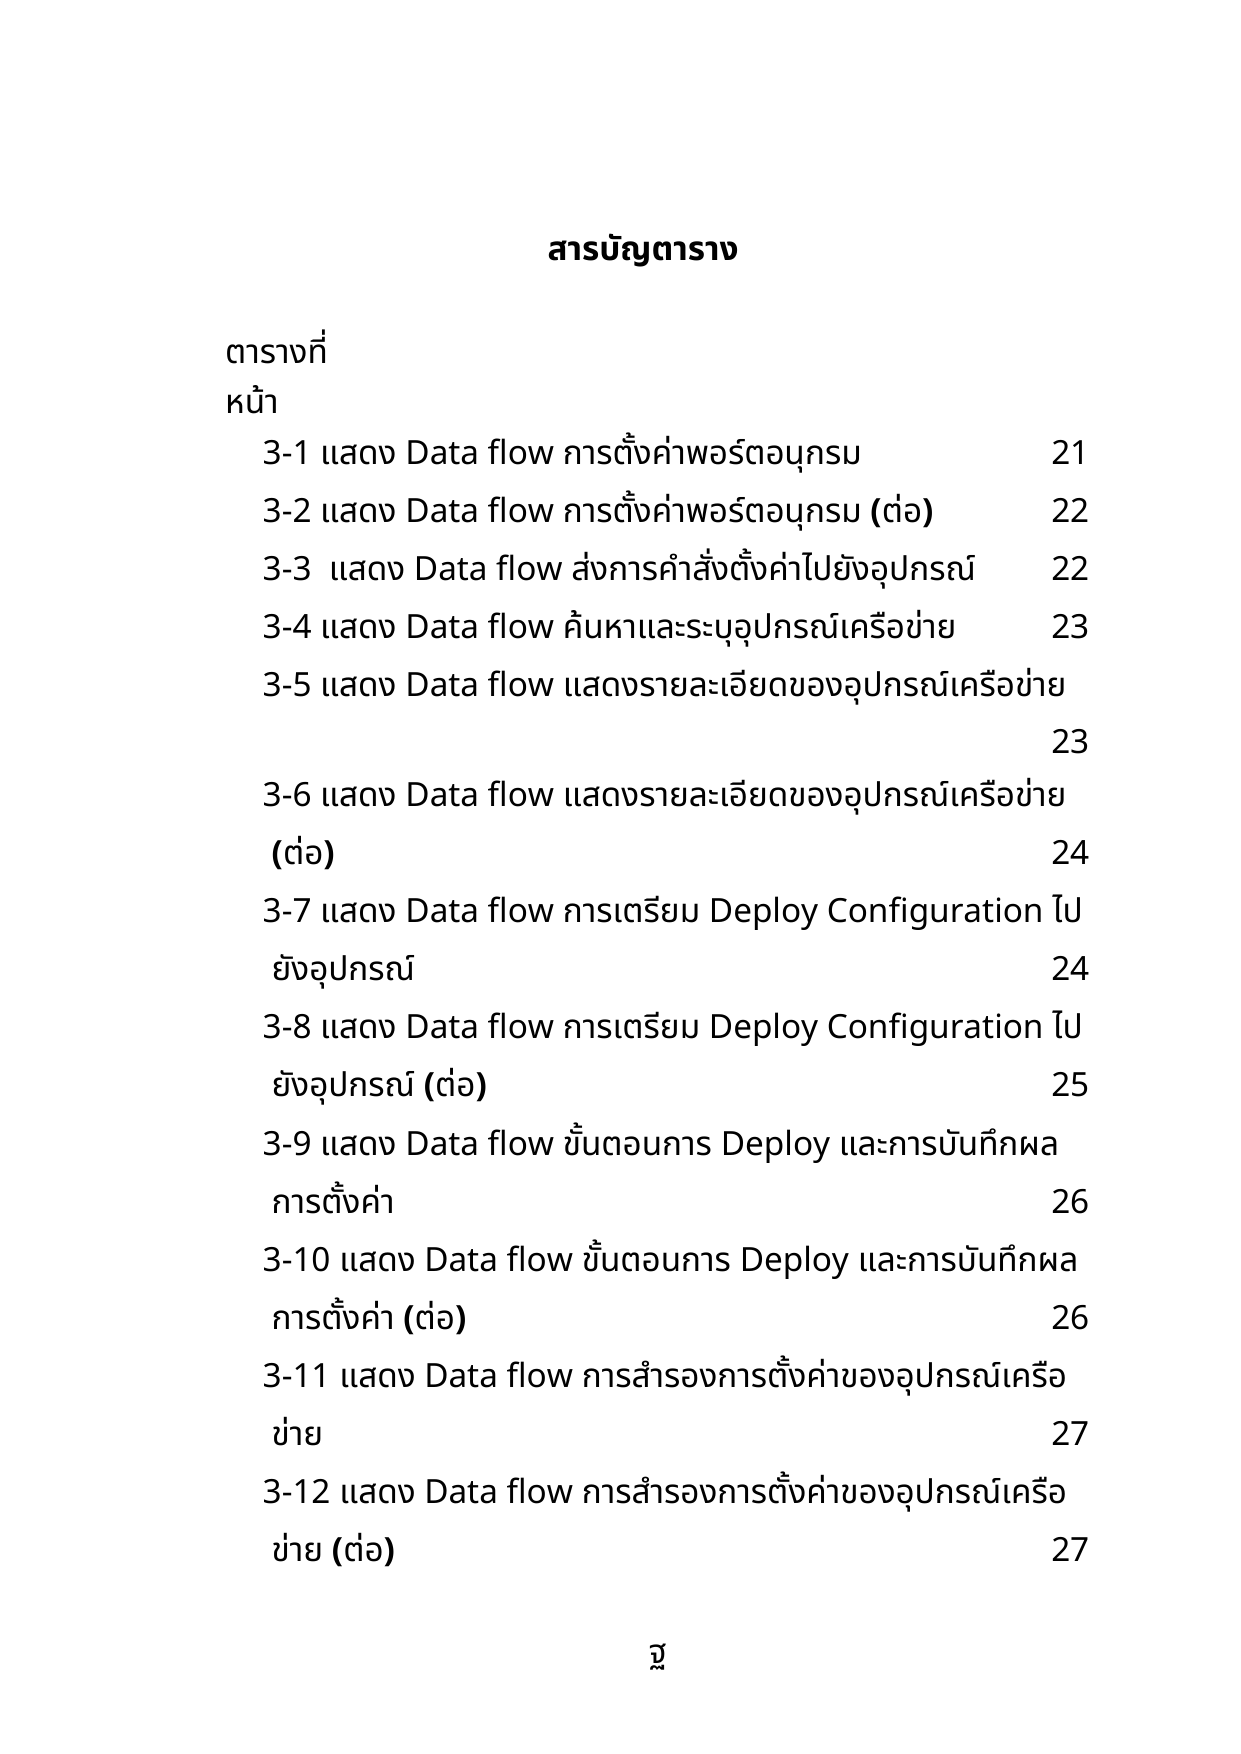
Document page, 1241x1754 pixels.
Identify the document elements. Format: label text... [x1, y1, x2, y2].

text 3-12 แสดง Data flow การสำรองการตั้งค่าของอุปกรณ์เครือข่าย (ต่อ) 27 [262, 1468, 1090, 1577]
text 3-9 แสดง Data flow ขั้นตอนการ Deploy และการบันทึกผลการตั้งค่า 26 [262, 1119, 1090, 1228]
text 3-5 แสดง Data flow แสดงรายละเอียดของอุปกรณ์เครือข่าย 23 [262, 661, 1090, 764]
text 3-3 แสดง Data flow ส่งการคำสั่งตั้งค่าไปยังอุปกรณ์ 22 [262, 545, 1090, 595]
text 3-1 แสดง Data flow การตั้งค่าพอร์ตอนุกรม 21 [262, 428, 1090, 479]
text 3-6 แสดง Data flow แสดงรายละเอียดของอุปกรณ์เครือข่าย (ต่อ) 24 [262, 771, 1090, 879]
text 3-7 แสดง Data flow การเตรียม Deploy Configuration ไปยังอุปกรณ์ 24 [262, 887, 1090, 996]
text 3-11 แสดง Data flow การสำรองการตั้งค่าของอุปกรณ์เครือข่าย 27 [262, 1352, 1090, 1461]
text 3-8 แสดง Data flow การเตรียม Deploy Configuration ไปยังอุปกรณ์ (ต่อ) 25 [262, 1003, 1090, 1112]
subtitle สารบัญตาราง [195, 225, 1090, 275]
text ตารางที่ หน้า [225, 328, 1090, 428]
text 3-4 แสดง Data flow ค้นหาและระบุอุปกรณ์เครือข่าย 23 [262, 603, 1090, 653]
text 3-2 แสดง Data flow การตั้งค่าพอร์ตอนุกรม (ต่อ) 22 [262, 487, 1090, 537]
text 3-10 แสดง Data flow ขั้นตอนการ Deploy และการบันทึกผลการตั้งค่า (ต่อ) 26 [262, 1236, 1090, 1344]
